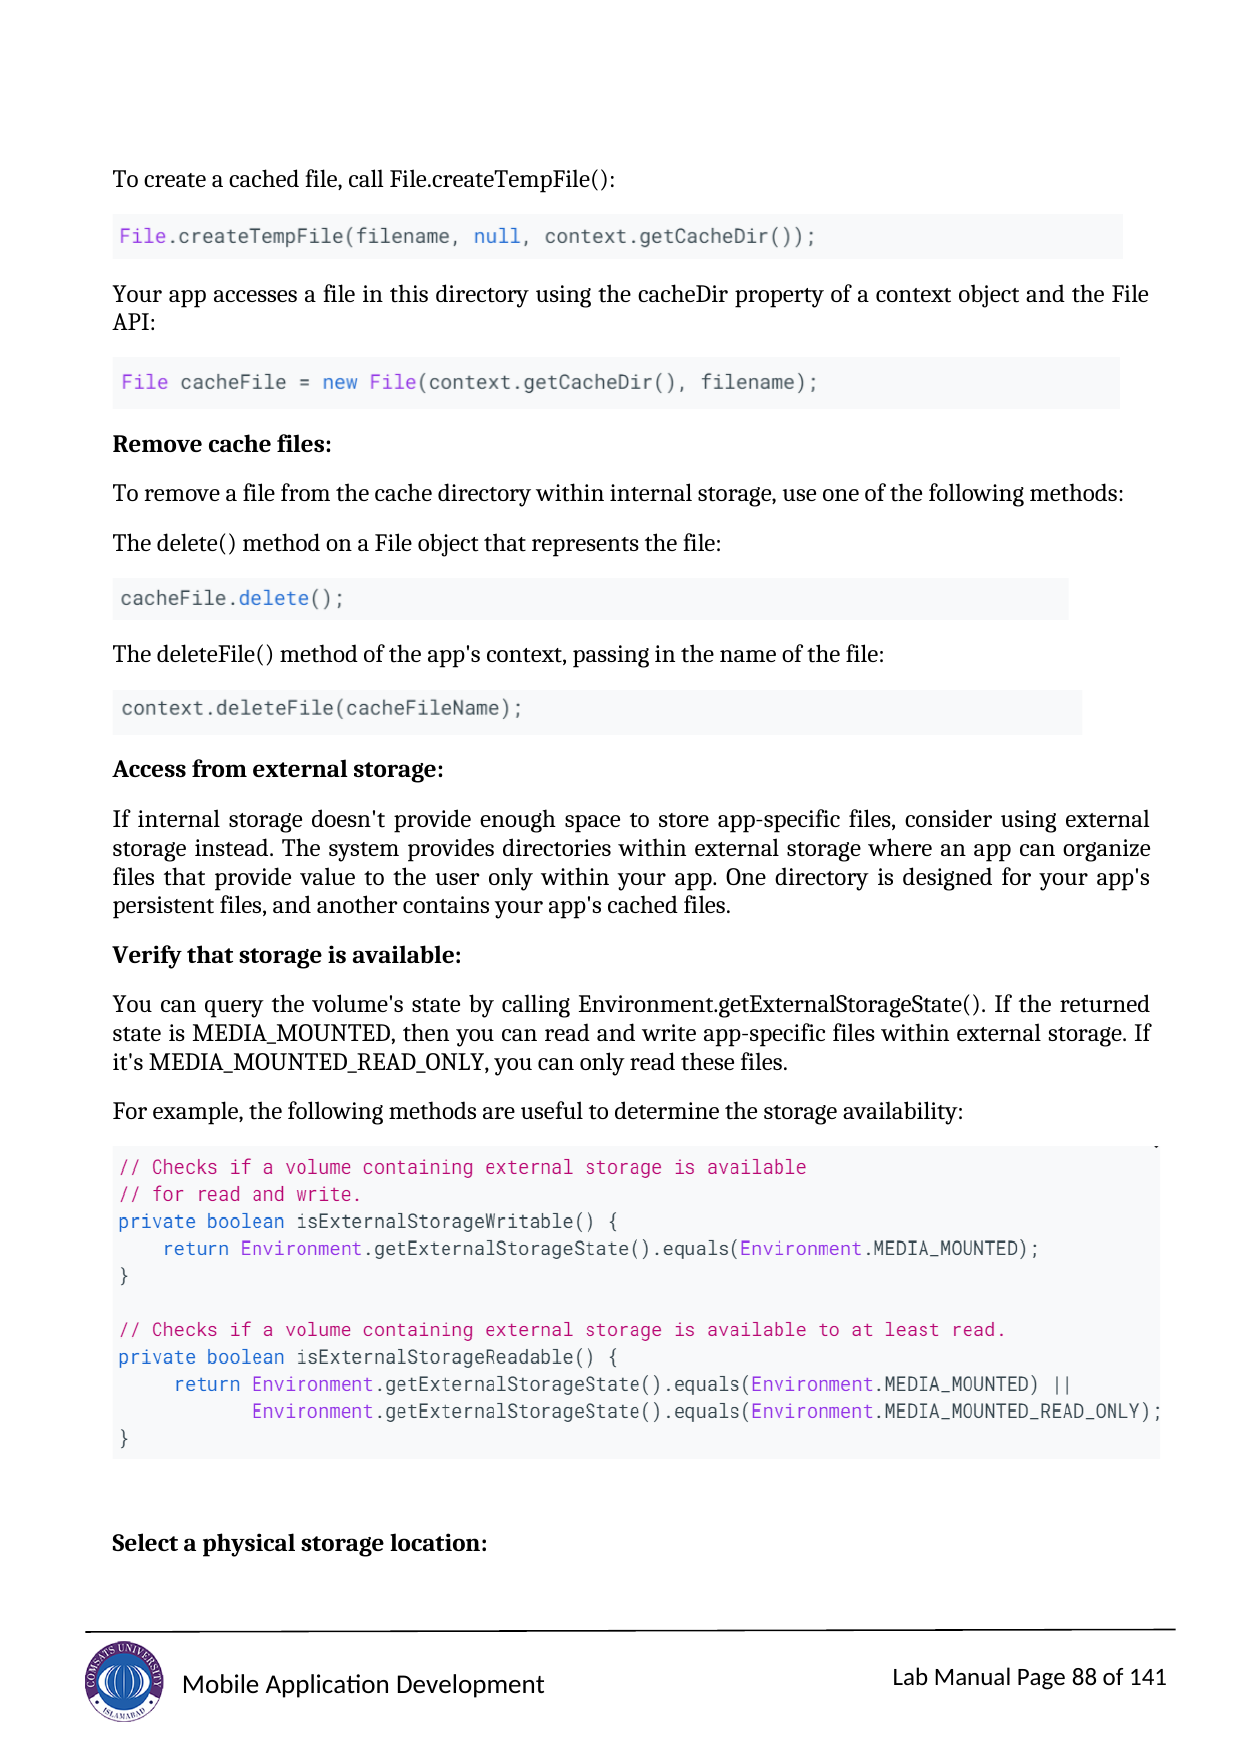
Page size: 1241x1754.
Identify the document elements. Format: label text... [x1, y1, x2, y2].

picture [112, 1146, 1161, 1459]
text To create a cached file, call File.createTempFile(): [112, 164, 1152, 193]
text Your app accesses a file in this directory using the cacheDir property of a context object and the File API: [112, 279, 1152, 337]
picture [112, 357, 1120, 409]
text You can query the volume's state by calling Environment.getExternalStorageState(). If the returned state is MEDIA_MOUNTED, then you can read and write app-specific files within external storage. If it's MEDIA_MOUNTED_READ_ONLY, you can only read these files. [112, 990, 1152, 1076]
picture [112, 690, 1083, 735]
text For example, the following methods are useful to determine the storage availability: [112, 1097, 1152, 1126]
picture [112, 578, 1069, 620]
picture [85, 1641, 165, 1722]
subtitle Access from external storage: [112, 755, 1240, 784]
text The deleteFile() method of the app's context, passing in the name of the file: [112, 640, 1152, 669]
text To remove a file from the cache directory within internal storage, use one of the following methods: [112, 479, 1152, 508]
text The delete() method on a File object that represents the file: [112, 528, 1152, 557]
subtitle Select a physical storage location: [112, 1529, 1240, 1558]
text If internal storage doesn't provide enough space to store app-specific files, consider using external storage instead. The system provides directories within external storage where an app can organize files that provide value to the user only within your app. One directory is designed for your app's persistent files, and another contains your app's cached files. [112, 805, 1152, 920]
subtitle Verify that storage is available: [112, 941, 1240, 969]
subtitle Remove cache files: [112, 429, 1240, 458]
picture [112, 214, 1123, 259]
